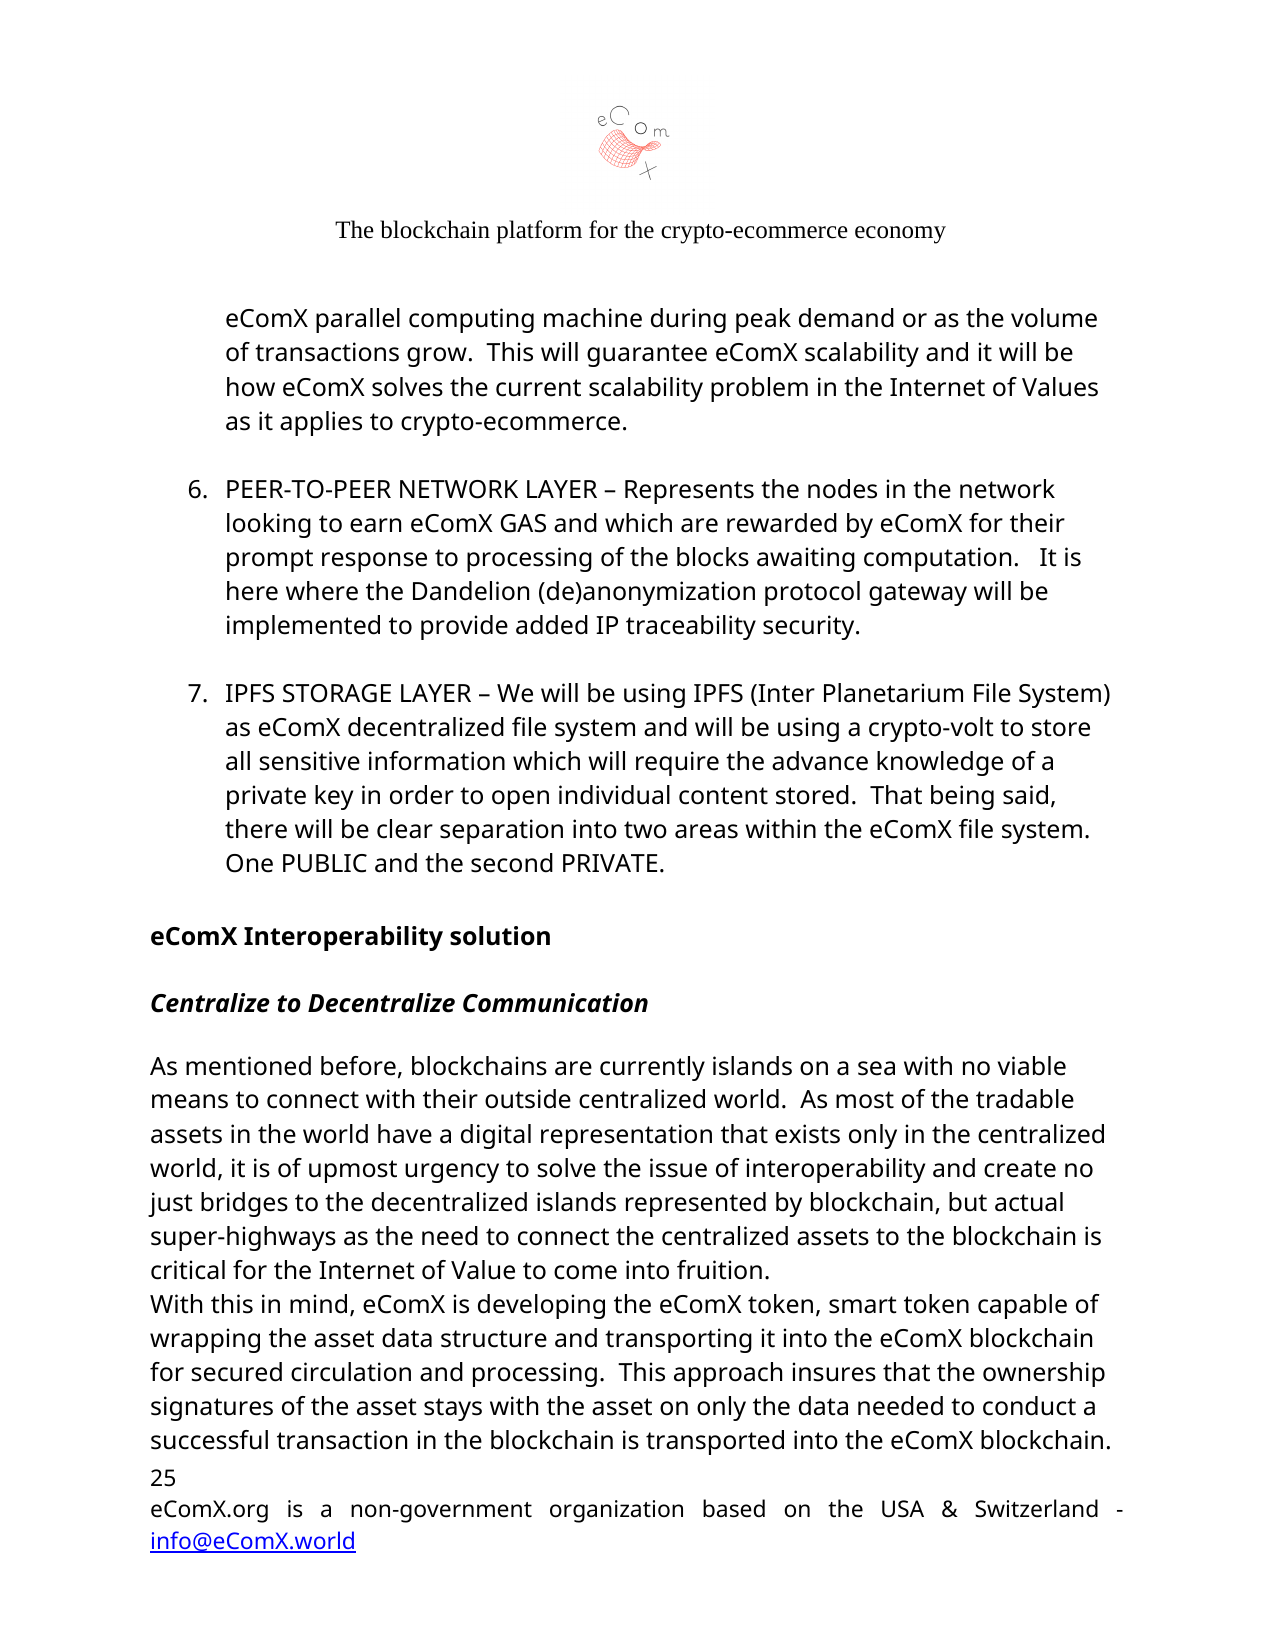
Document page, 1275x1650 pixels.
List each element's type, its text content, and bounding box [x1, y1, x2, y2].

text As mentioned before, blockchains are currently islands on a sea with no viable means to connect with their outside centralized world. As most of the tradable assets in the world have a digital representation that exists only in the centralized world, it is of upmost urgency to solve the issue of interoperability and create no just bridges to the decentralized islands represented by blockchain, but actual super-highways as the need to connect the centralized assets to the blockchain is critical for the Internet of Value to come into fruition. [150, 1048, 1125, 1287]
list PEER-TO-PEER NETWORK LAYER – Represents the nodes in the network looking to earn eComX GAS and which are rewarded by eComX for their prompt response to processing of the blocks awaiting computation. It is here where the Dandelion (de)anonymization protocol gateway will be implemented to provide added IP traceability security. [187, 471, 1125, 642]
text With this in mind, eComX is developing the eComX token, smart token capable of wrapping the asset data structure and transporting it into the eComX blockchain for secured circulation and processing. This approach insures that the ownership signatures of the asset stays with the asset on only the data needed to conduct a successful transaction in the blockchain is transported into the eComX blockchain. [150, 1287, 1125, 1457]
subtitle Centralize to Decentralize Communication [150, 985, 1125, 1019]
subtitle eComX Interoperability solution [150, 918, 1125, 952]
list IPFS STORAGE LAYER – We will be using IPFS (Inter Planetarium File System) as eComX decentralized file system and will be using a crypto-volt to store all sensitive information which will require the advance knowledge of a private key in order to open individual content stored. That being said, there will be clear separation into two areas within the eComX file system. One PUBLIC and the second PRIVATE. [187, 676, 1125, 880]
picture [560, 75, 716, 215]
